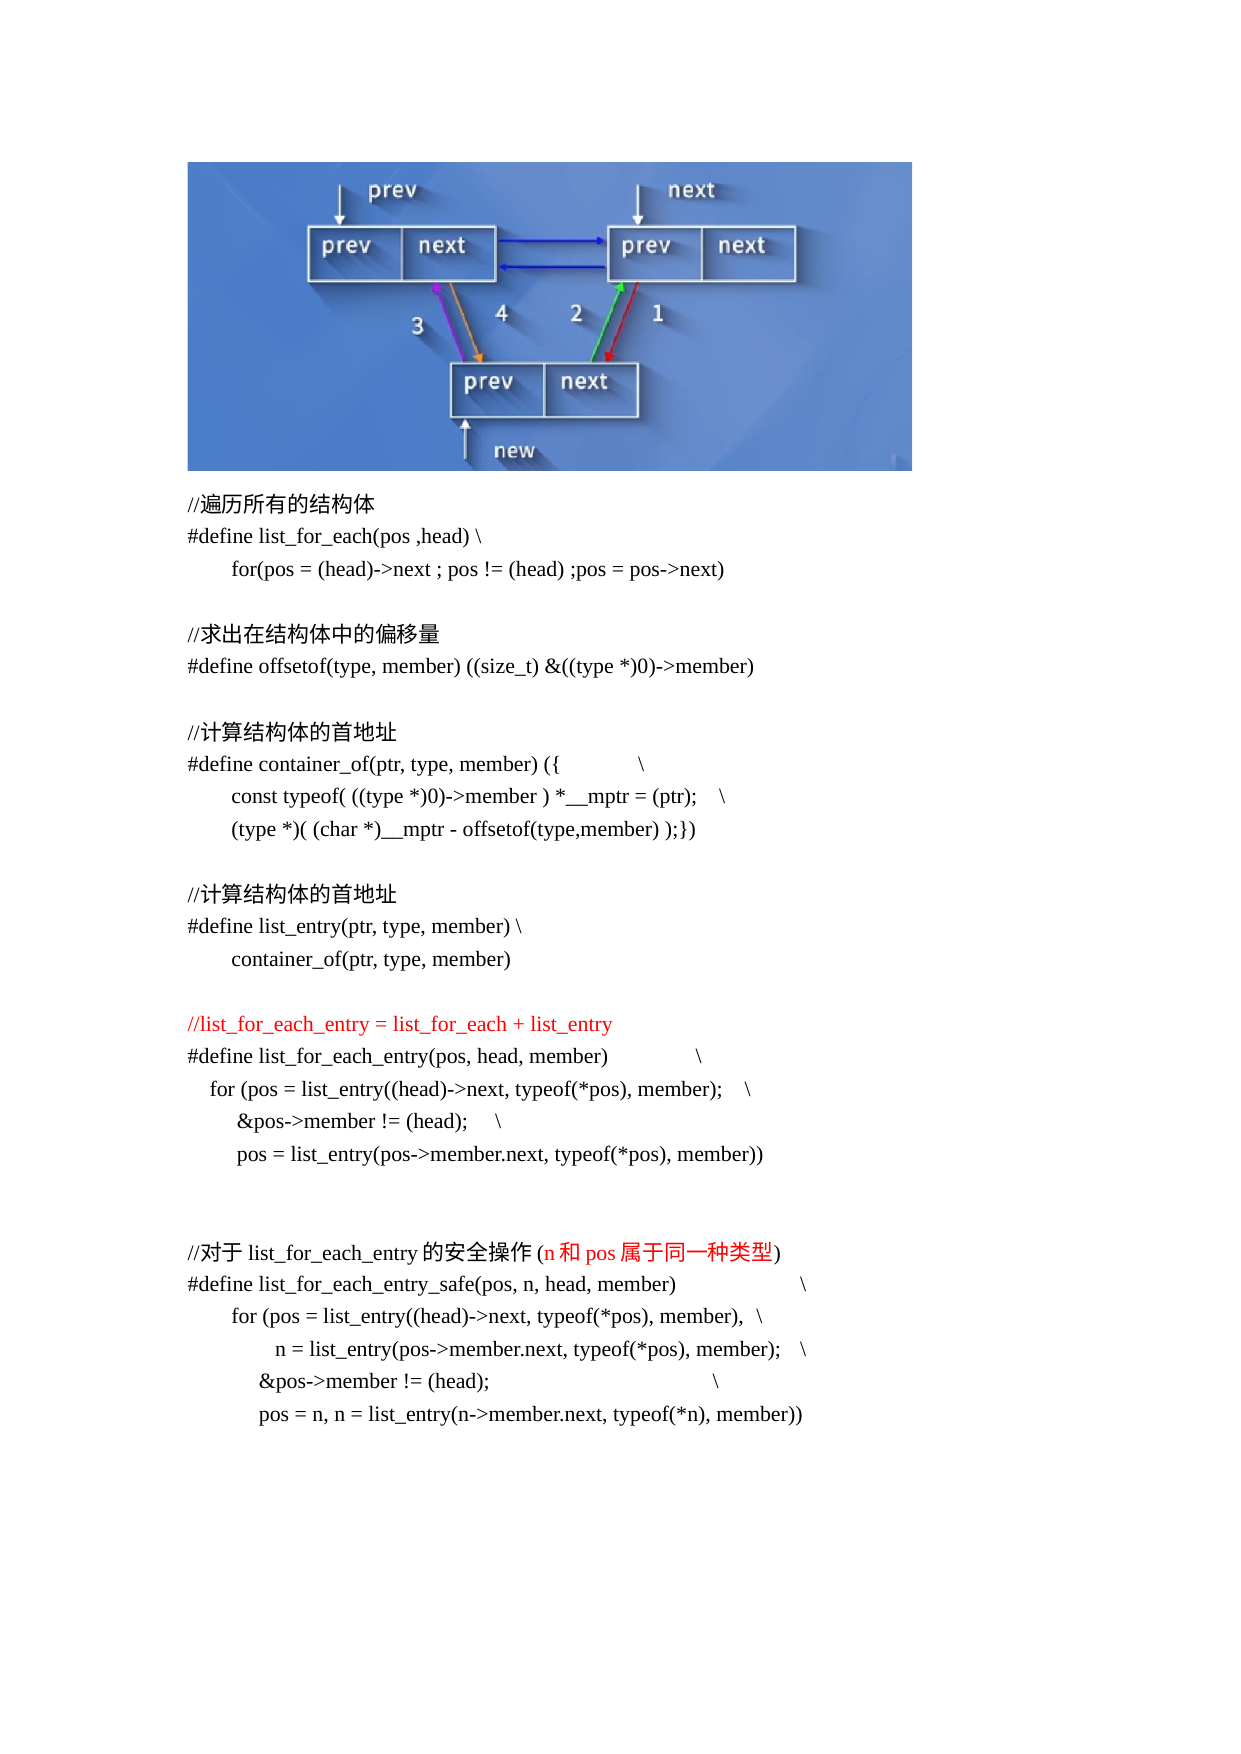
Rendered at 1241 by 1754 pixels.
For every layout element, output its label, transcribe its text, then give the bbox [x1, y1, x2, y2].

text #define list_for_each_entry(pos, head, member) \ [187, 1039, 1053, 1072]
text //遍历所有的结构体 [187, 487, 1053, 519]
text //求出在结构体中的偏移量 [187, 617, 1053, 649]
text container_of(ptr, type, member) [187, 942, 1053, 974]
text //对于list_for_each_entry的安全操作 (n和pos属于同一种类型) [187, 1234, 1053, 1267]
text //计算结构体的首地址 [187, 714, 1053, 747]
text #define container_of(ptr, type, member) ({ \ [187, 747, 1053, 779]
text const typeof( ((type *)0)->member ) *__mptr = (ptr); \ [187, 779, 1053, 812]
text #define list_entry(ptr, type, member) \ [187, 909, 1053, 942]
text n = list_entry(pos->member.next, typeof(*pos), member); \ [187, 1332, 1053, 1364]
text for(pos = (head)->next ; pos != (head) ;pos = pos->next) [187, 552, 1053, 584]
text for (pos = list_entry((head)->next, typeof(*pos), member); \ [187, 1072, 1053, 1104]
text pos = n, n = list_entry(n->member.next, typeof(*n), member)) [187, 1397, 1053, 1429]
text for (pos = list_entry((head)->next, typeof(*pos), member), \ [187, 1299, 1053, 1332]
text &pos->member != (head); \ [187, 1364, 1053, 1397]
text #define list_for_each_entry_safe(pos, n, head, member) \ [187, 1267, 1053, 1299]
text (type *)( (char *)__mptr - offsetof(type,member) );}) [187, 812, 1053, 844]
text //计算结构体的首地址 [187, 877, 1053, 909]
text //list_for_each_entry = list_for_each + list_entry [187, 1007, 1053, 1039]
text #define list_for_each(pos ,head) \ [187, 519, 1053, 552]
text pos = list_entry(pos->member.next, typeof(*pos), member)) [187, 1137, 1053, 1169]
text &pos->member != (head); \ [187, 1104, 1053, 1137]
picture [187, 162, 913, 471]
text #define offsetof(type, member) ((size_t) &((type *)0)->member) [187, 649, 1053, 682]
